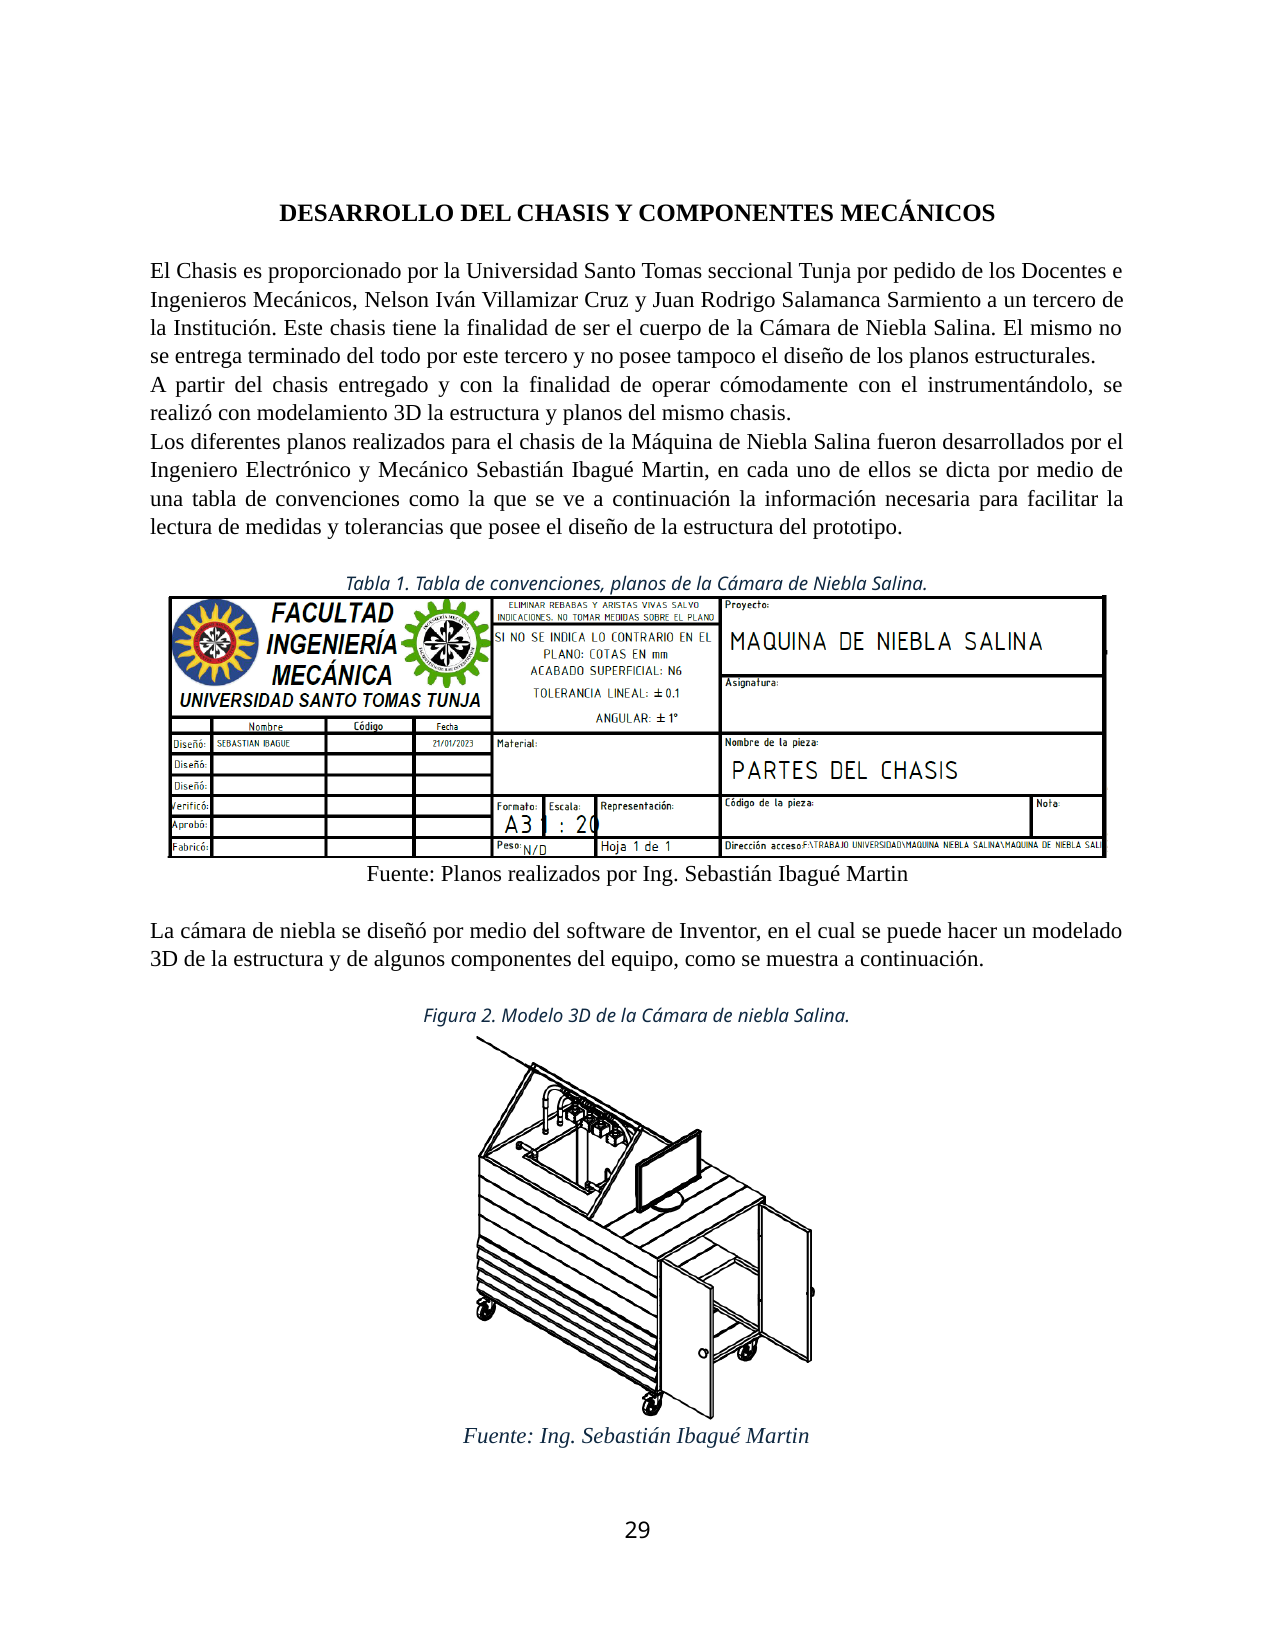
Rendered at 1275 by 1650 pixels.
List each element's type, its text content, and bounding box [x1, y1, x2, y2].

text A partir del chasis entregado y con la finalidad de operar cómodamente con el instrumentándolo, se realizó con modelamiento 3D la estructura y planos del mismo chasis. [150, 371, 1125, 426]
picture [453, 1027, 822, 1423]
text La cámara de niebla se diseñó por medio del software de Inventor, en el cual se puede hacer un modelado 3D de la estructura y de algunos componentes del equipo, como se muestra a continuación. [150, 917, 1125, 972]
text Fuente: Ing. Sebastián Ibagué Martin [150, 1422, 1125, 1448]
subtitle DESARROLLO DEL CHASIS Y COMPONENTES MECÁNICOS [150, 198, 1125, 226]
picture [167, 595, 1108, 858]
text El Chasis es proporcionado por la Universidad Santo Tomas seccional Tunja por pedido de los Docentes e Ingenieros Mecánicos, Nelson Iván Villamizar Cruz y Juan Rodrigo Salamanca Sarmiento a un tercero de la Institución. Este chasis tiene la finalidad de ser el cuerpo de la Cámara de Niebla Salina. El mismo no se entrega terminado del todo por este tercero y no posee tampoco el diseño de los planos estructurales. [150, 257, 1125, 369]
text Fuente: Planos realizados por Ing. Sebastián Ibagué Martin [150, 860, 1125, 886]
text Los diferentes planos realizados para el chasis de la Máquina de Niebla Salina fueron desarrollados por el Ingeniero Electrónico y Mecánico Sebastián Ibagué Martin, en cada uno de ellos se dicta por medio de una tabla de convenciones como la que se ve a continuación la información necesaria para facilitar la lectura de medidas y tolerancias que posee el diseño de la estructura del prototipo. [150, 428, 1125, 539]
